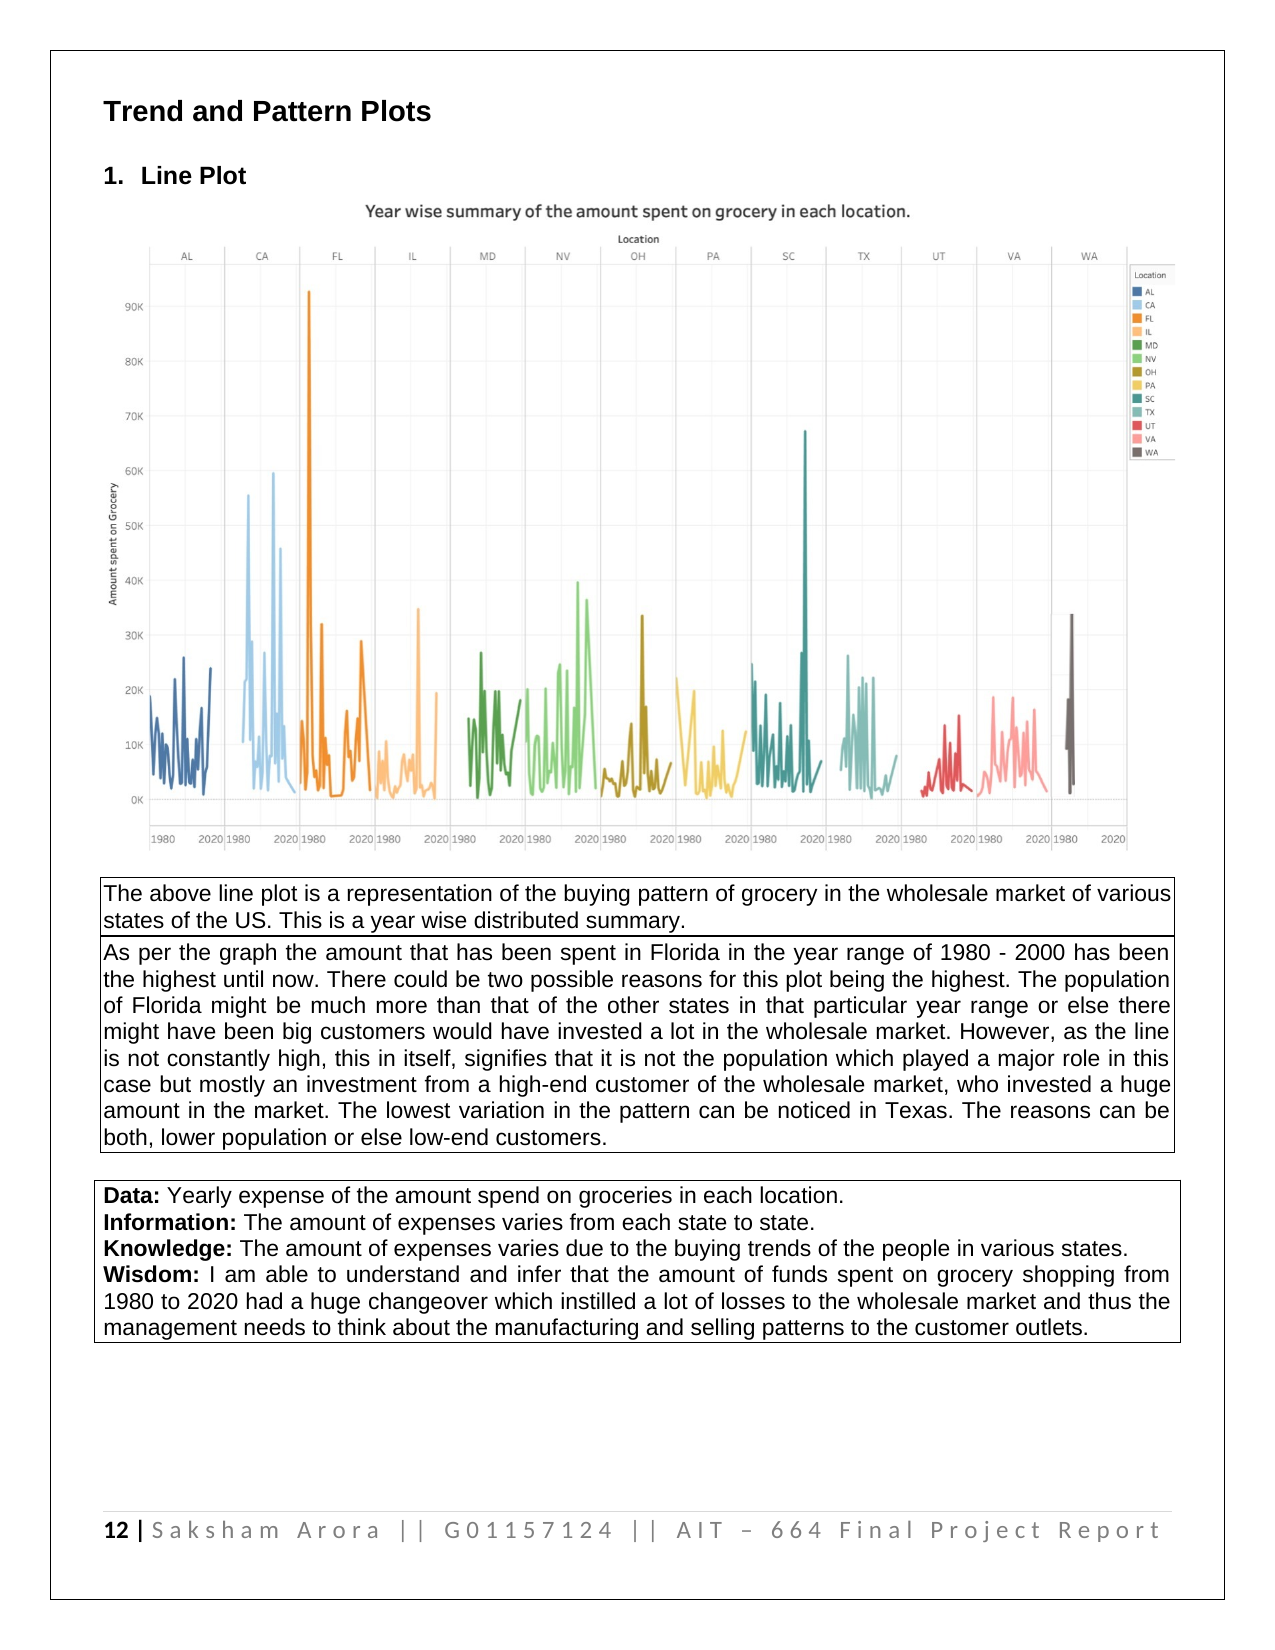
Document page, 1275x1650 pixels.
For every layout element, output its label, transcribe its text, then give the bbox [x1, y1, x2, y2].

text As per the graph the amount that has been spent in Florida in the year range of 1980 - 2000 has been the highest until now. There could be two possible reasons for this plot being the highest. The population of Florida might be much more than that of the other states in that particular year range or else there might have been big customers would have invested a lot in the wholesale market. However, as the line is not constantly high, this in itself, signifies that it is not the population which played a major role in this case but mostly an investment from a high-end customer of the wholesale market, who invested a huge amount in the market. The lowest variation in the pattern can be noticed in Texas. The reasons can be both, lower population or else low-end customers. [101, 937, 1174, 1152]
text Wisdom: I am able to understand and infer that the amount of funds spent on grocery shopping from 1980 to 2020 had a huge changeover which instilled a lot of losses to the wholesale market and thus the management needs to think about the manufacturing and selling patterns to the customer outlets. [95, 1259, 1180, 1342]
text Data: Yearly expense of the amount spend on groceries in each location. [95, 1181, 1180, 1208]
text Information: The amount of expenses varies from each state to state. [103, 1208, 1172, 1235]
list Line Plot [103, 161, 1172, 189]
text The above line plot is a representation of the buying pattern of grocery in the wholesale market of various states of the US. This is a year wise distributed summary. [101, 878, 1174, 935]
text Trend and Pattern Plots [103, 94, 1172, 127]
picture [106, 199, 1175, 853]
text Knowledge: The amount of expenses varies due to the buying trends of the people in various states. [103, 1235, 1172, 1259]
